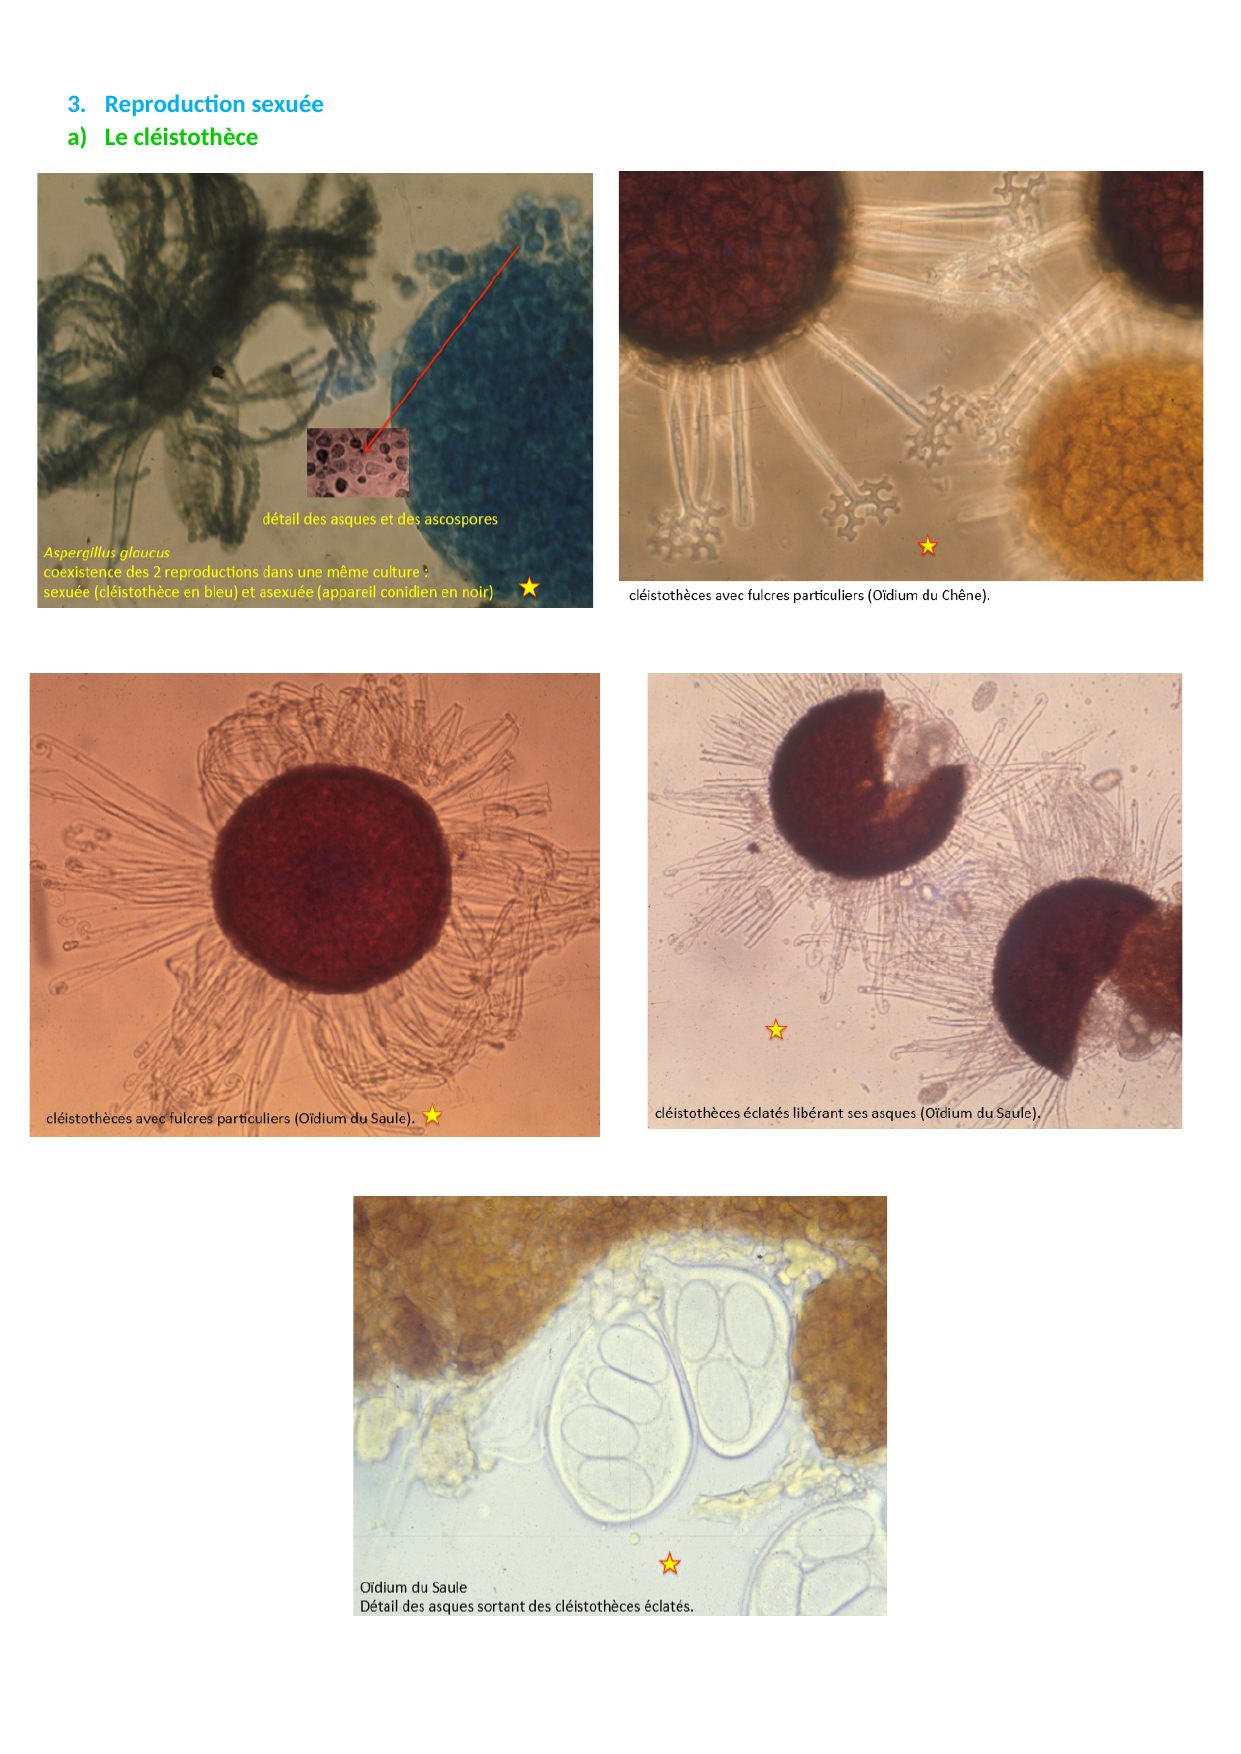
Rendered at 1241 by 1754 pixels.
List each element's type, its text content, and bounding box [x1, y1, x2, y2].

picture [353, 1196, 888, 1616]
picture [647, 673, 1183, 1129]
list Le cléistothèce [67, 122, 1211, 152]
picture [29, 673, 601, 1137]
list Reproduction sexuée [67, 89, 1211, 119]
picture [37, 173, 594, 608]
picture [618, 171, 1204, 608]
